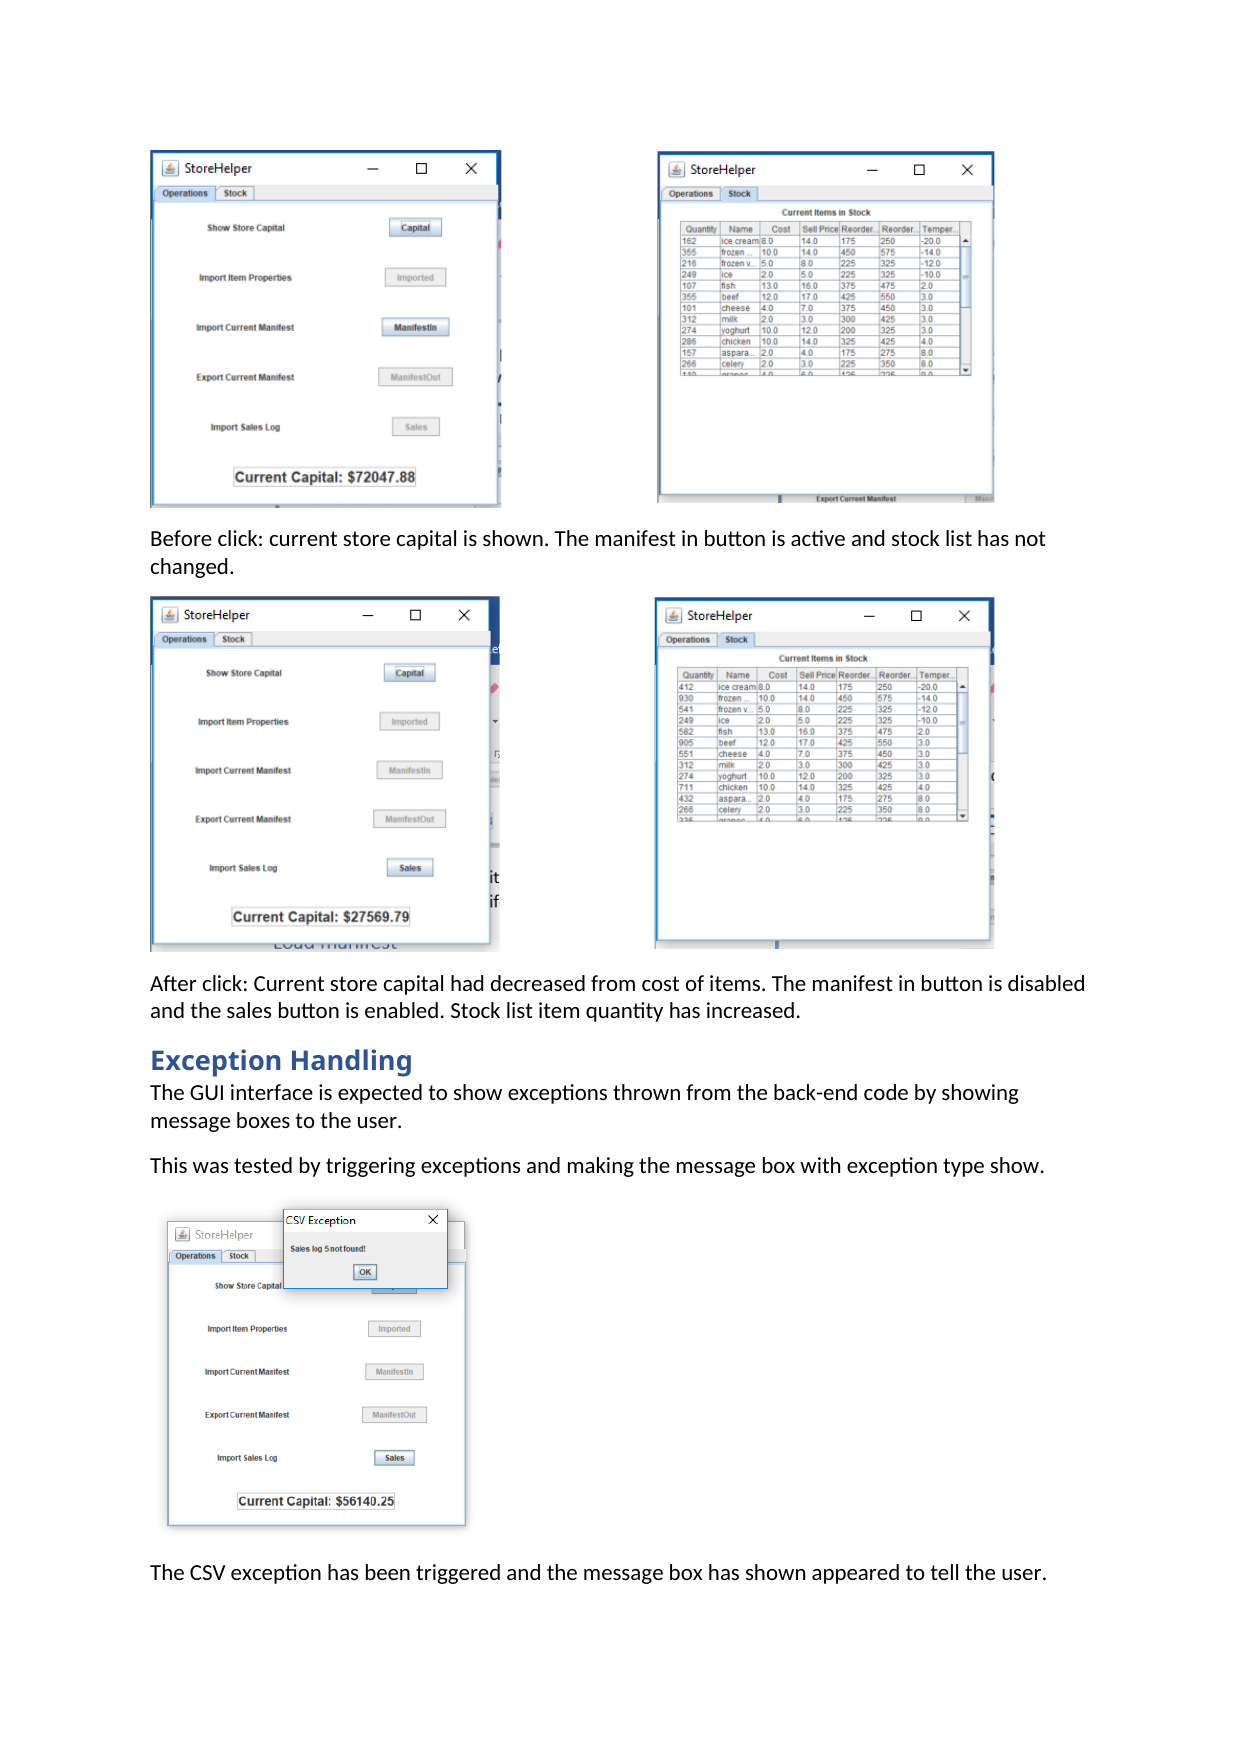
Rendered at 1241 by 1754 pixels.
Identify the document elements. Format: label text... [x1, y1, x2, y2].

text This was tested by triggering exceptions and making the message box with exception type show. [150, 1151, 1090, 1179]
text Before click: current store capital is shown. The manifest in button is active and stock list has not changed. [150, 524, 1090, 580]
text After click: Current store capital had decreased from cost of items. The manifest in button is disabled and the sales button is enabled. Stock list item quantity has increased. [150, 969, 1090, 1025]
picture [654, 597, 995, 949]
picture [657, 151, 995, 503]
text The CSV exception has been triggered and the message box has shown appeared to tell the user. [150, 1558, 1090, 1586]
subtitle Exception Handling [150, 1041, 1090, 1078]
picture [150, 1195, 479, 1542]
picture [150, 150, 502, 508]
picture [150, 596, 500, 952]
text The GUI interface is expected to show exceptions thrown from the back-end code by showing message boxes to the user. [150, 1078, 1090, 1134]
